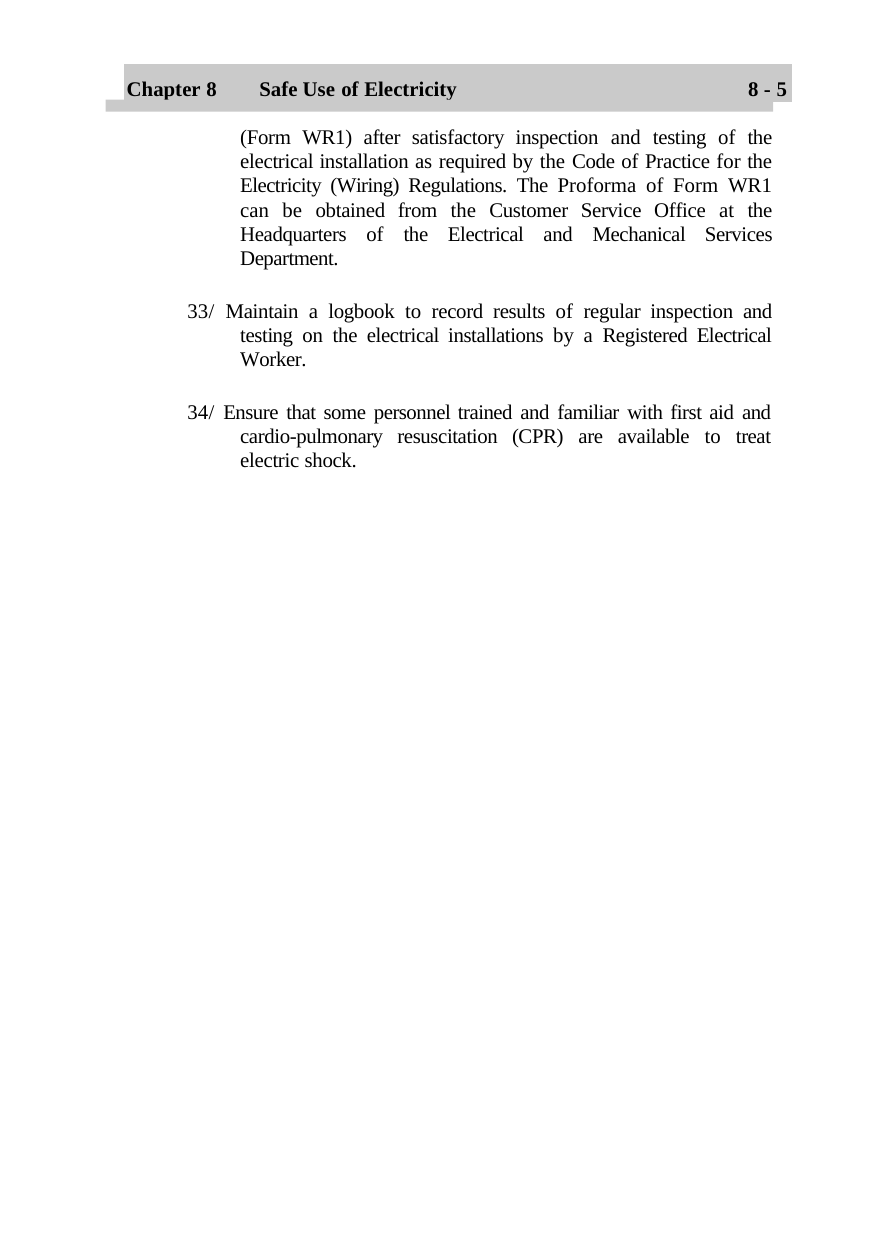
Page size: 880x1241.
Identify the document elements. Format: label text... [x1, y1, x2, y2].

text (Form WR1) after satisfactory inspection and testing of the electrical installation as required by the Code of Practice for the Electricity (Wiring) Regulations. The Proforma of Form WR1 can be obtained from the Customer Service Office at the Headquarters of the Electrical and Mechanical Services Department. [240, 125, 772, 270]
text 34/ Ensure that some personnel trained and familiar with first aid and cardio-pulmonary resuscitation (CPR) are available to treat electric shock. [187, 399, 771, 472]
text 33/ Maintain a logbook to record results of regular inspection and testing on the electrical installations by a Registered Electrical Worker. [187, 298, 772, 371]
